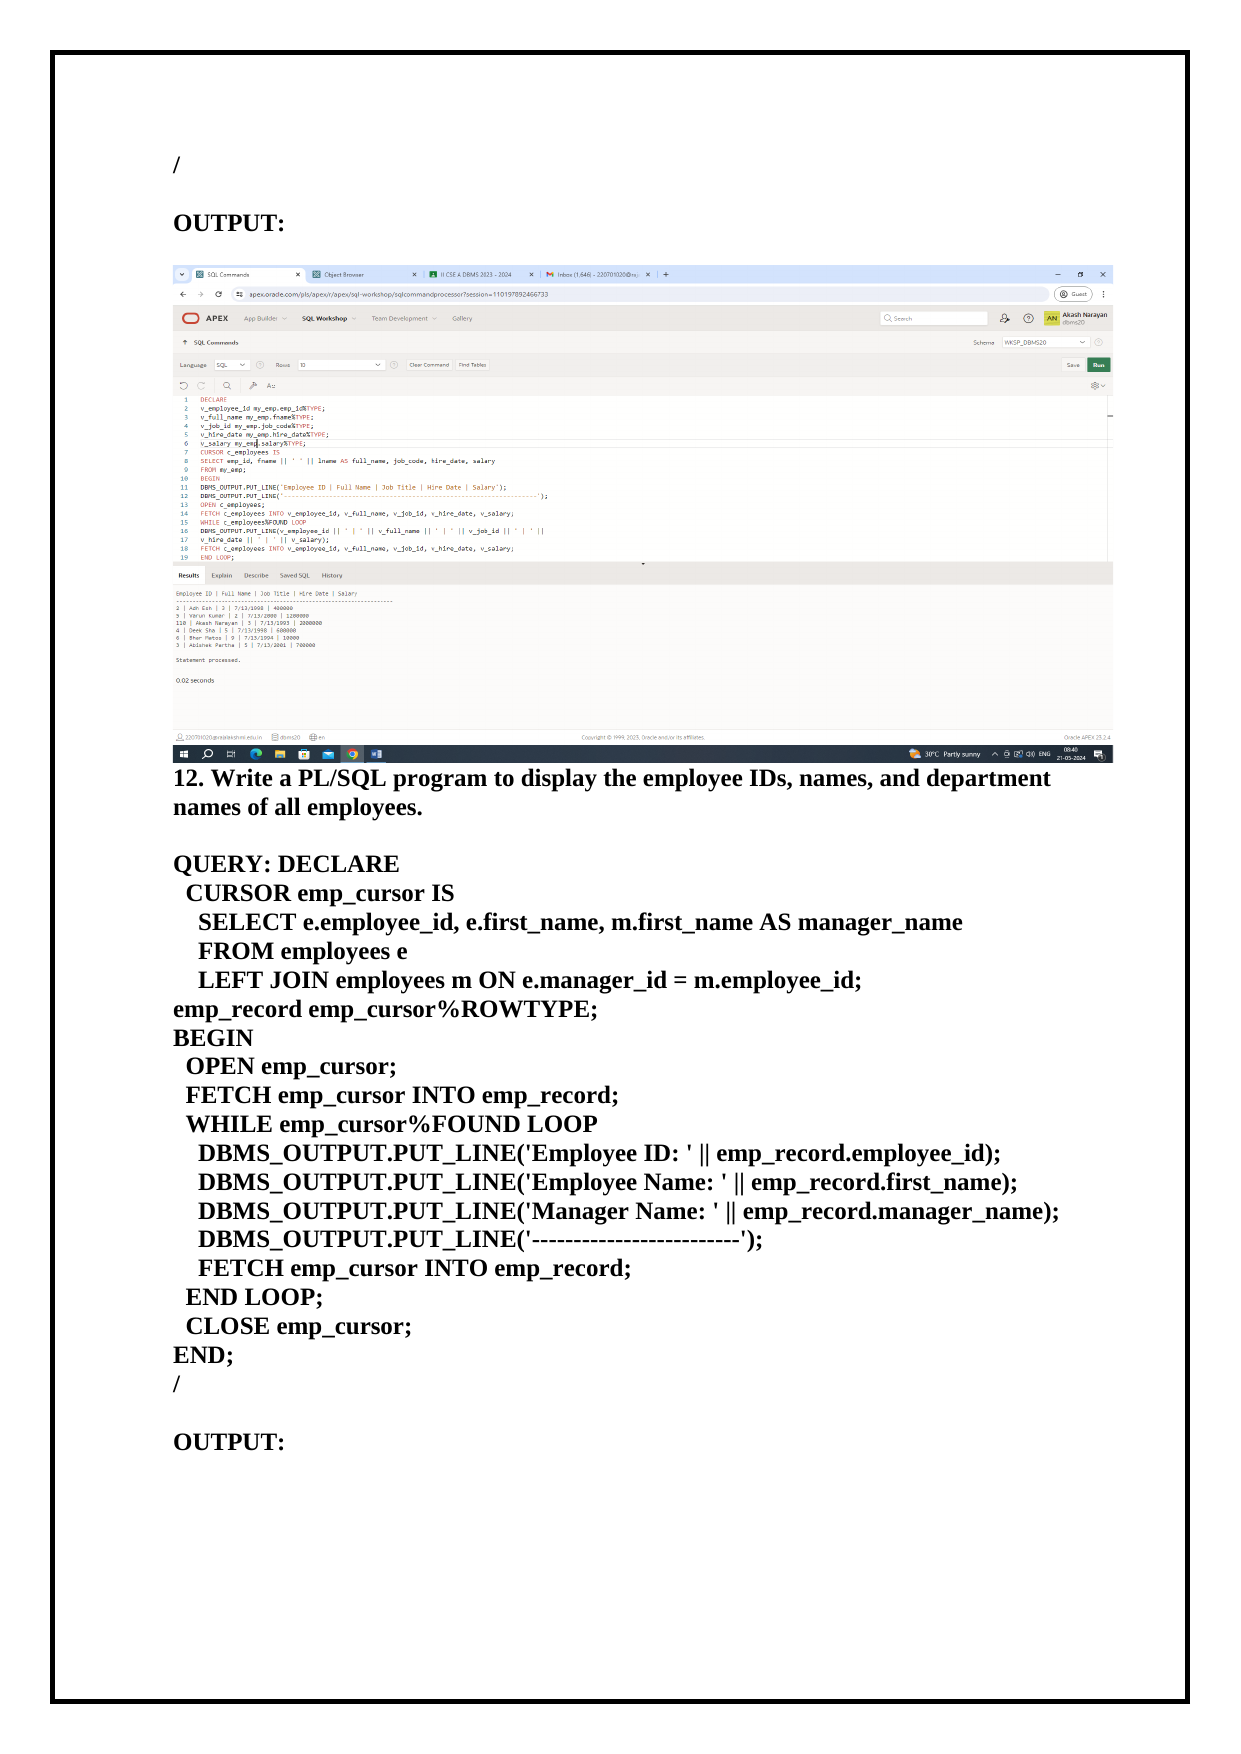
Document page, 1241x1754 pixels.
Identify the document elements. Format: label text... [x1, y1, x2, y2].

list OPEN emp_cursor; [173, 1051, 1090, 1080]
list DBMS_OUTPUT.PUT_LINE('-------------------------'); [173, 1224, 1090, 1253]
list CURSOR emp_cursor IS [173, 878, 1090, 907]
picture [172, 265, 1114, 763]
list BEGIN [173, 1023, 1090, 1051]
list 12. Write a PL/SQL program to display the employee IDs, names, and department names of all employees. [173, 763, 1090, 821]
list QUERY: DECLARE [173, 849, 1090, 878]
list END; [173, 1340, 1090, 1369]
list FROM employees e [173, 936, 1090, 965]
list CLOSE emp_cursor; [173, 1311, 1090, 1340]
list DBMS_OUTPUT.PUT_LINE('Manager Name: ' || emp_record.manager_name); [173, 1196, 1090, 1224]
list DBMS_OUTPUT.PUT_LINE('Employee ID: ' || emp_record.employee_id); [173, 1138, 1090, 1167]
list FETCH emp_cursor INTO emp_record; [173, 1080, 1090, 1109]
list LEFT JOIN employees m ON e.manager_id = m.employee_id; [173, 965, 1090, 994]
list / [173, 150, 1090, 179]
list SELECT e.employee_id, e.first_name, m.first_name AS manager_name [173, 907, 1090, 936]
list / [173, 1369, 1090, 1398]
list WHILE emp_cursor%FOUND LOOP [173, 1109, 1090, 1138]
list FETCH emp_cursor INTO emp_record; [173, 1253, 1090, 1282]
list emp_record emp_cursor%ROWTYPE; [173, 994, 1090, 1022]
list OUTPUT: [173, 208, 1090, 236]
list OUTPUT: [173, 1427, 1090, 1455]
list END LOOP; [173, 1282, 1090, 1311]
list DBMS_OUTPUT.PUT_LINE('Employee Name: ' || emp_record.first_name); [173, 1167, 1090, 1196]
